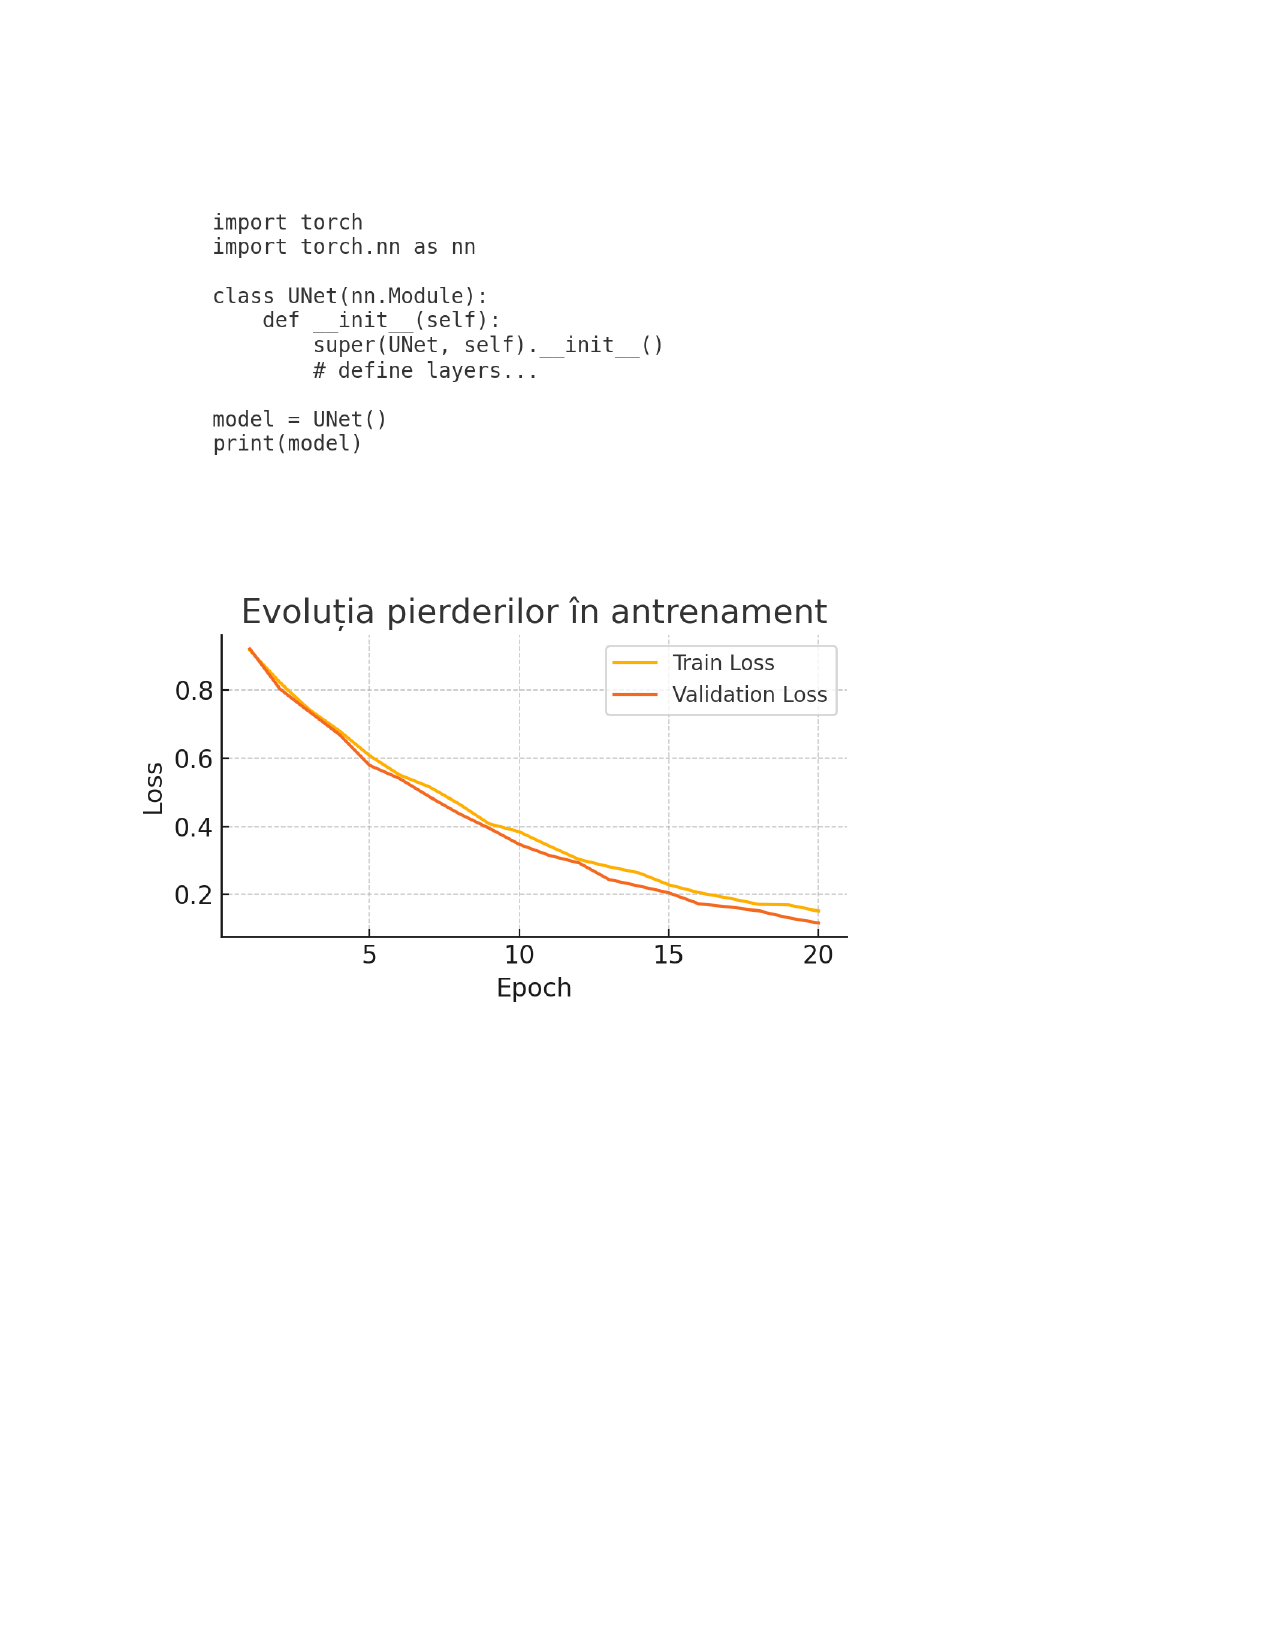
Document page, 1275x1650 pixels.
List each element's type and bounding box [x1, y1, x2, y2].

picture [118, 118, 869, 569]
picture [118, 573, 869, 1024]
